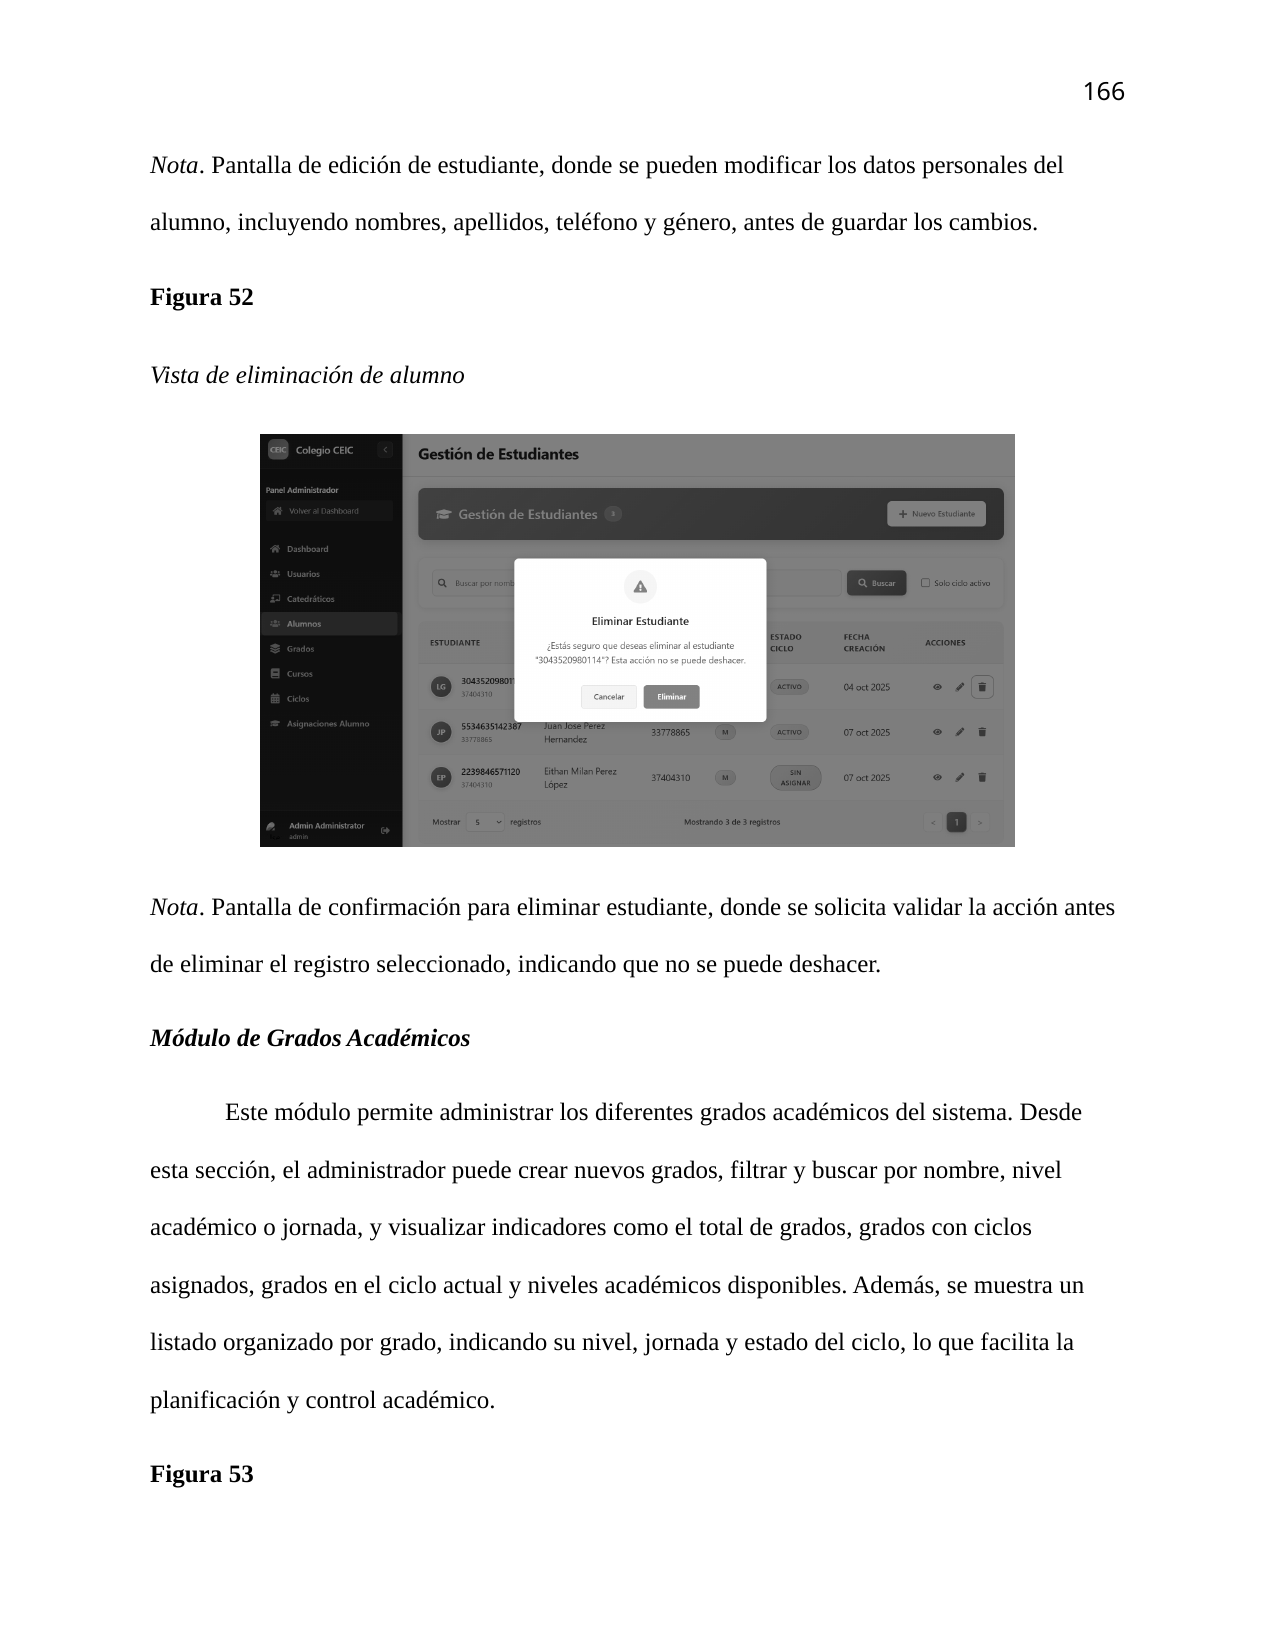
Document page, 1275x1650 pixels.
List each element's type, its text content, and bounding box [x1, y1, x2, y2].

text Nota. Pantalla de edición de estudiante, donde se pueden modificar los datos personales del alumno, incluyendo nombres, apellidos, teléfono y género, antes de guardar los cambios. [150, 150, 1125, 236]
text Nota. Pantalla de confirmación para eliminar estudiante, donde se solicita validar la acción antes de eliminar el registro seleccionado, indicando que no se puede deshacer. [150, 892, 1125, 978]
text Vista de eliminación de alumno [150, 360, 1125, 389]
text Este módulo permite administrar los diferentes grados académicos del sistema. Desde esta sección, el administrador puede crear nuevos grados, filtrar y buscar por nombre, nivel académico o jornada, y visualizar indicadores como el total de grados, grados con ciclos asignados, grados en el ciclo actual y niveles académicos disponibles. Además, se muestra un listado organizado por grado, indicando su nivel, jornada y estado del ciclo, lo que facilita la planificación y control académico. [150, 1097, 1125, 1414]
text Figura 52 [150, 282, 1125, 310]
subtitle Módulo de Grados Académicos [150, 1023, 1125, 1052]
text Figura 53 [150, 1459, 1125, 1488]
